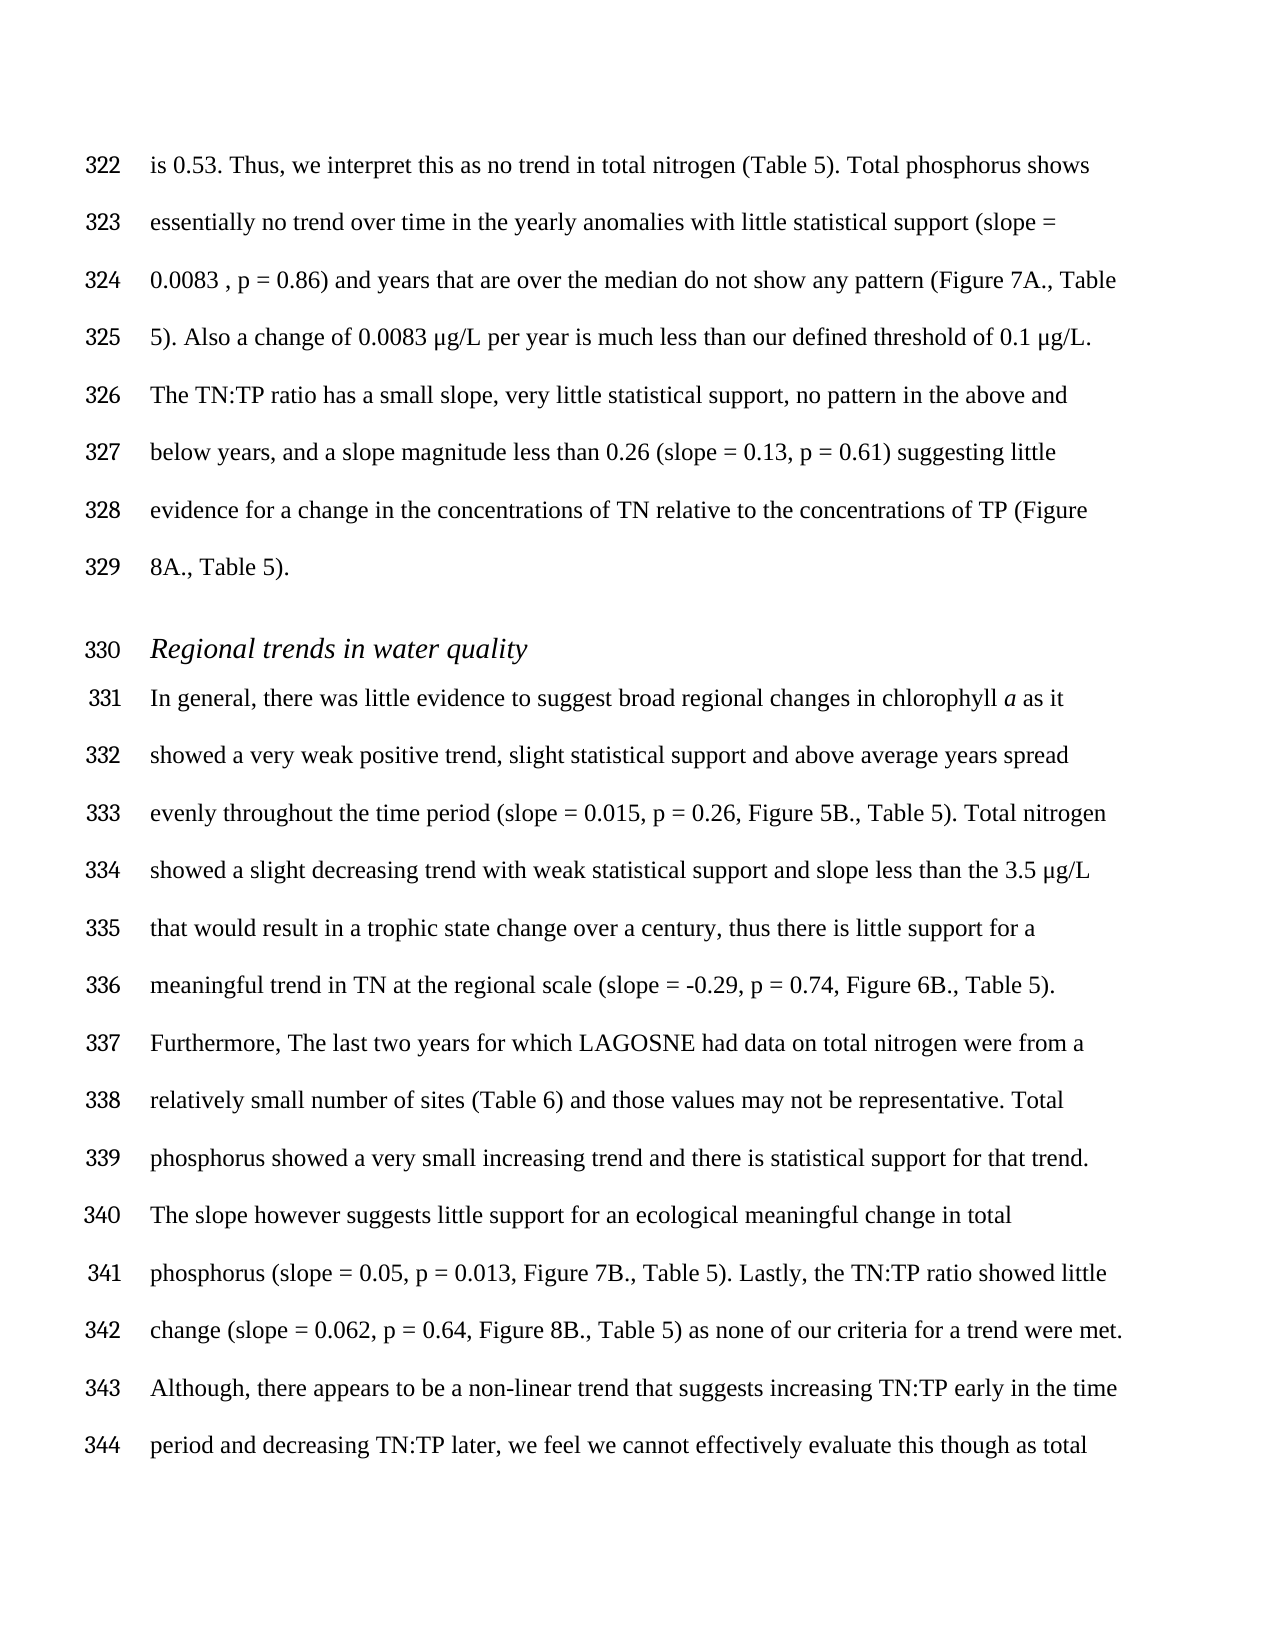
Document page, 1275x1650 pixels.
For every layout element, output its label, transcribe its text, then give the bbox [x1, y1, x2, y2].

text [150, 683, 1125, 1459]
subtitle Regional trends in water quality [150, 631, 1125, 664]
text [150, 150, 1125, 581]
